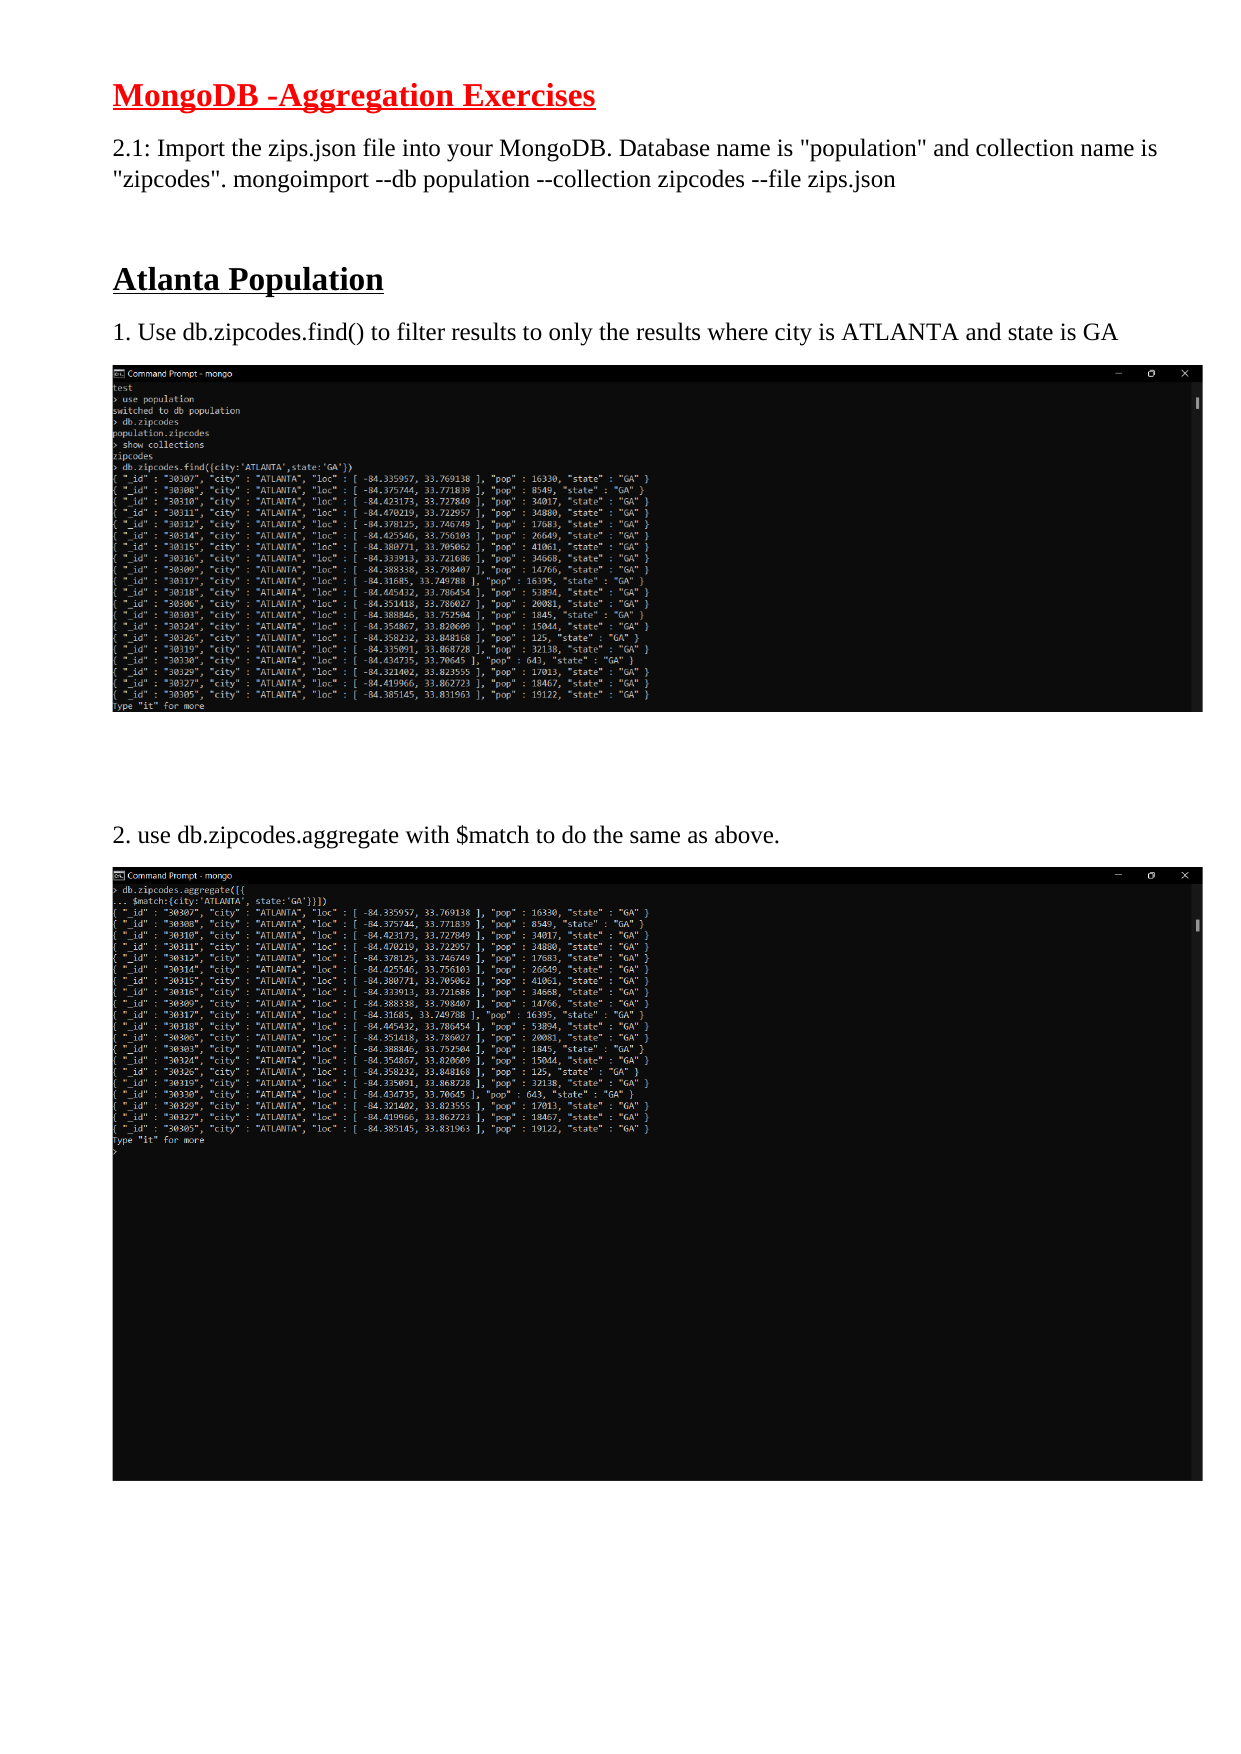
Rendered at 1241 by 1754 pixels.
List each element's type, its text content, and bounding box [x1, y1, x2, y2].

picture [112, 365, 1203, 712]
picture [112, 867, 1203, 1481]
text 2. use db.zipcodes.aggregate with $match to do the same as above. [112, 820, 1165, 849]
text Atlanta Population [112, 259, 1165, 298]
text 2.1: Import the zips.json file into your MongoDB. Database name is "population" and collection name is "zipcodes". mongoimport --db population --collection zipcodes --file zips.json [112, 133, 1165, 193]
text 1. Use db.zipcodes.find() to filter results to only the results where city is ATLANTA and state is GA [112, 317, 1165, 346]
text MongoDB -Aggregation Exercises [112, 75, 1165, 113]
